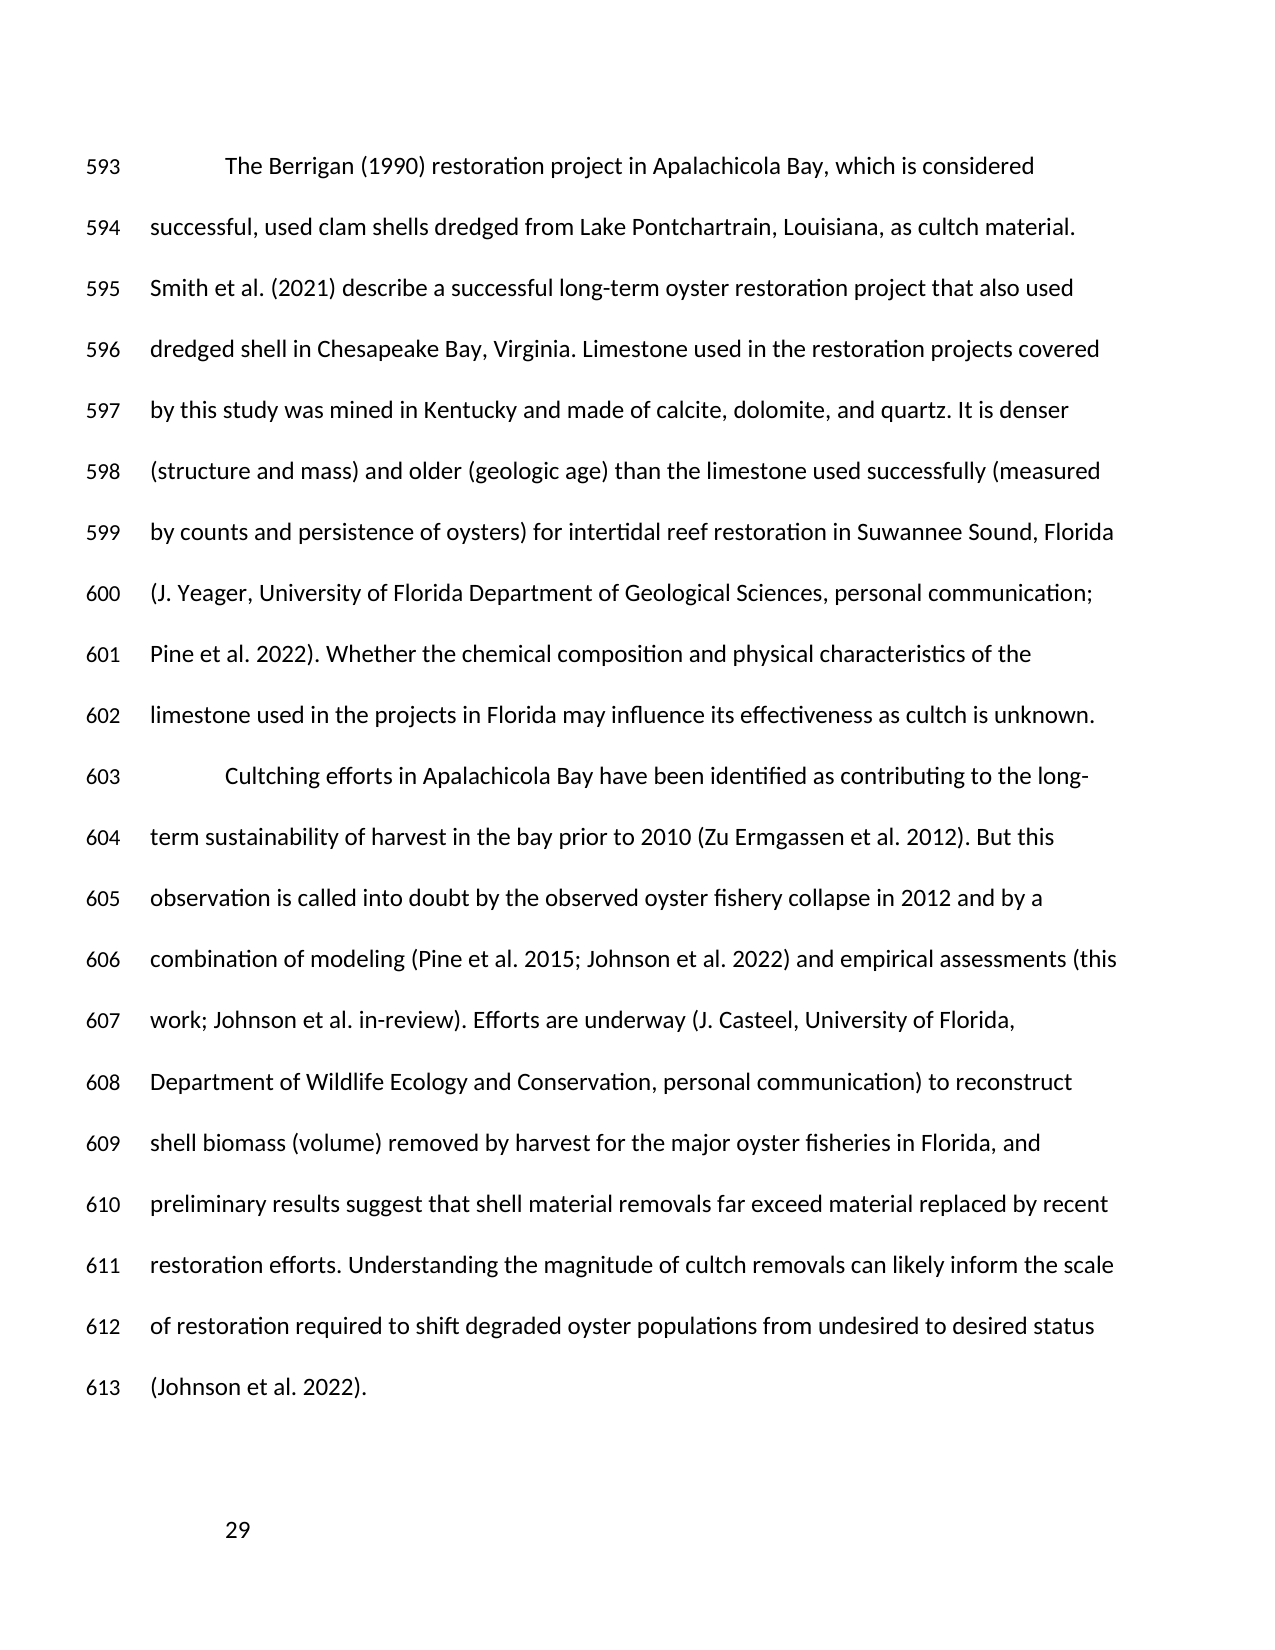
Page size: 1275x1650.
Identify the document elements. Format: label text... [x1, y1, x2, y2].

text Cultching efforts in Apalachicola Bay have been identified as contributing to the long-term sustainability of harvest in the bay prior to 2010 (Zu Ermgassen et al. 2012). But this observation is called into doubt by the observed oyster fishery collapse in 2012 and by a combination of modeling (Pine et al. 2015; Johnson et al. 2022) and empirical assessments (this work; Johnson et al. in-review). Efforts are underway (J. Casteel, University of Florida, Department of Wildlife Ecology and Conservation, personal communication) to reconstruct shell biomass (volume) removed by harvest for the major oyster fisheries in Florida, and preliminary results suggest that shell material removals far exceed material replaced by recent restoration efforts. Understanding the magnitude of cultch removals can likely inform the scale of restoration required to shift degraded oyster populations from undesired to desired status (Johnson et al. 2022). [150, 760, 1125, 1401]
text The Berrigan (1990) restoration project in Apalachicola Bay, which is considered successful, used clam shells dredged from Lake Pontchartrain, Louisiana, as cultch material. Smith et al. (2021) describe a successful long-term oyster restoration project that also used dredged shell in Chesapeake Bay, Virginia. Limestone used in the restoration projects covered by this study was mined in Kentucky and made of calcite, dolomite, and quartz. It is denser (structure and mass) and older (geologic age) than the limestone used successfully (measured by counts and persistence of oysters) for intertidal reef restoration in Suwannee Sound, Florida (J. Yeager, University of Florida Department of Geological Sciences, personal communication; Pine et al. 2022). Whether the chemical composition and physical characteristics of the limestone used in the projects in Florida may influence its effectiveness as cultch is unknown. [150, 150, 1125, 730]
